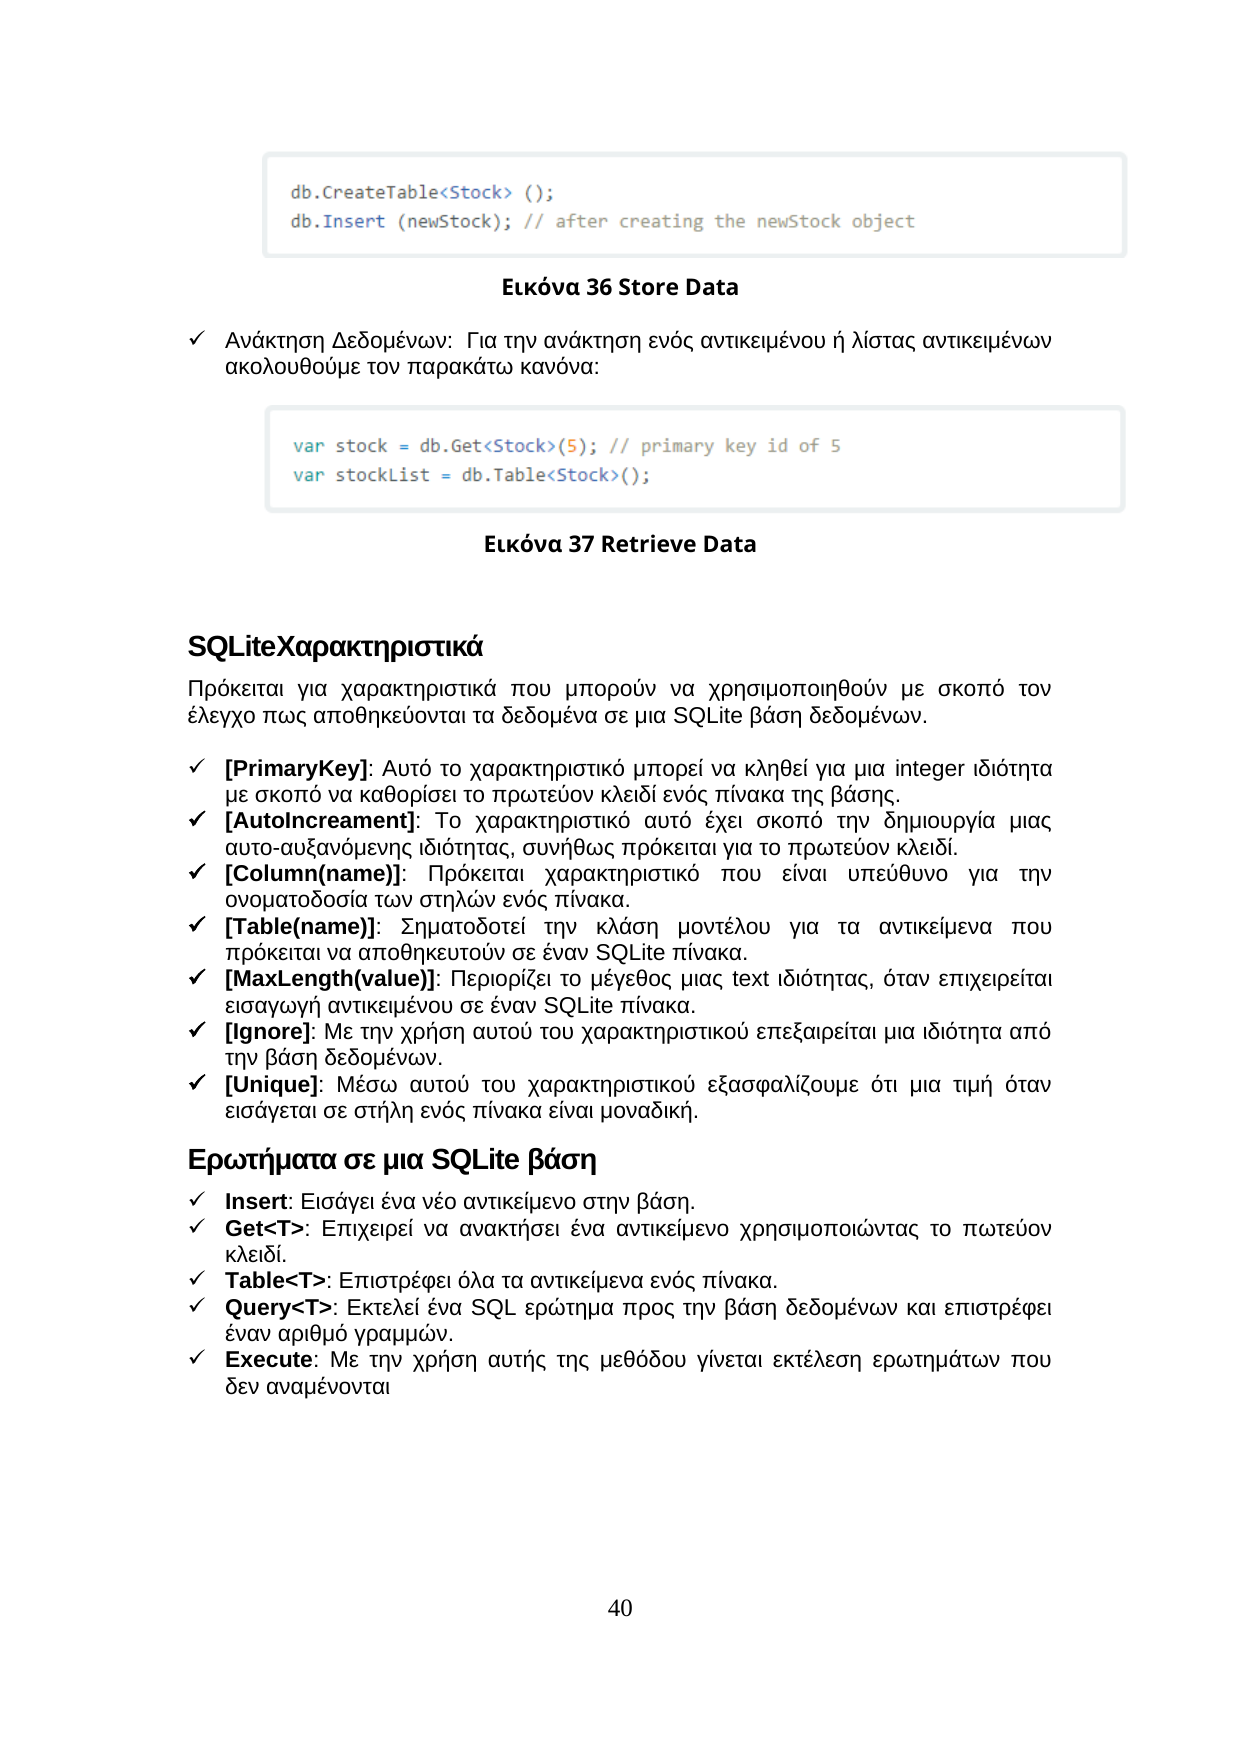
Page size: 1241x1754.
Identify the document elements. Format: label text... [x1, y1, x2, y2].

list [Ignore]: Με την χρήση αυτού του χαρακτηριστικού επεξαιρείται μια ιδιότητα από την βάση δεδομένων. [187, 1018, 1053, 1071]
list Query<T>: Εκτελεί ένα SQL ερώτημα προς την βάση δεδομένων και επιστρέφει έναν αριθμό γραμμών. [187, 1294, 1053, 1346]
text Εικόνα Retrieve Data [187, 528, 1053, 559]
picture [262, 149, 1129, 258]
subtitle Ερωτήματα σε μια SQLite βάση [187, 1142, 1053, 1176]
list [MaxLength(value)]: Περιορίζει το μέγεθος μιας text ιδιότητας, όταν επιχειρείται εισαγωγή αντικειμένου σε έναν SQLite πίνακα. [187, 965, 1053, 1018]
list Get<T>: Επιχειρεί να ανακτήσει ένα αντικείμενο χρησιμοποιώντας το πωτεύον κλειδί. [187, 1214, 1053, 1267]
list Insert: Εισάγει ένα νέο αντικείμενο στην βάση. [187, 1188, 1053, 1214]
list Ανάκτηση Δεδομένων: Για την ανάκτηση ενός αντικειμένου ή λίστας αντικειμένων ακολουθούμε τον παρακάτω κανόνα: [187, 327, 1053, 379]
list Table<T>: Επιστρέφει όλα τα αντικείμενα ενός πίνακα. [187, 1267, 1053, 1294]
picture [262, 405, 1130, 516]
list Execute: Με την χρήση αυτής της μεθόδου γίνεται εκτέλεση ερωτημάτων που δεν αναμένονται [187, 1346, 1053, 1399]
list [PrimaryKey]: Αυτό το χαρακτηριστικό μπορεί να κληθεί για μια integer ιδιότητα με σκοπό να καθορίσει το πρωτεύον κλειδί ενός πίνακα της βάσης. [187, 754, 1053, 807]
subtitle SQLiteΧαρακτηριστικά [187, 629, 1053, 663]
text Εικόνα Store Data [187, 271, 1053, 302]
list [Column(name)]: Πρόκειται χαρακτηριστικό που είναι υπεύθυνο για την ονοματοδοσία των στηλών ενός πίνακα. [187, 860, 1053, 913]
list [AutoIncreament]: Το χαρακτηριστικό αυτό έχει σκοπό την δημιουργία μιας αυτο-αυξανόμενης ιδιότητας, συνήθως πρόκειται για το πρωτεύον κλειδί. [187, 807, 1053, 860]
text Πρόκειται για χαρακτηριστικά που μπορούν να χρησιμοποιηθούν με σκοπό τον έλεγχο πως αποθηκεύονται τα δεδομένα σε μια SQLite βάση δεδομένων. [187, 675, 1053, 728]
list [Table(name)]: Σηματοδοτεί την κλάση μοντέλου για τα αντικείμενα που πρόκειται να αποθηκευτούν σε έναν SQLite πίνακα. [187, 913, 1053, 965]
list [Unique]: Μέσω αυτού του χαρακτηριστικού εξασφαλίζουμε ότι μια τιμή όταν εισάγεται σε στήλη ενός πίνακα είναι μοναδική. [187, 1071, 1053, 1123]
